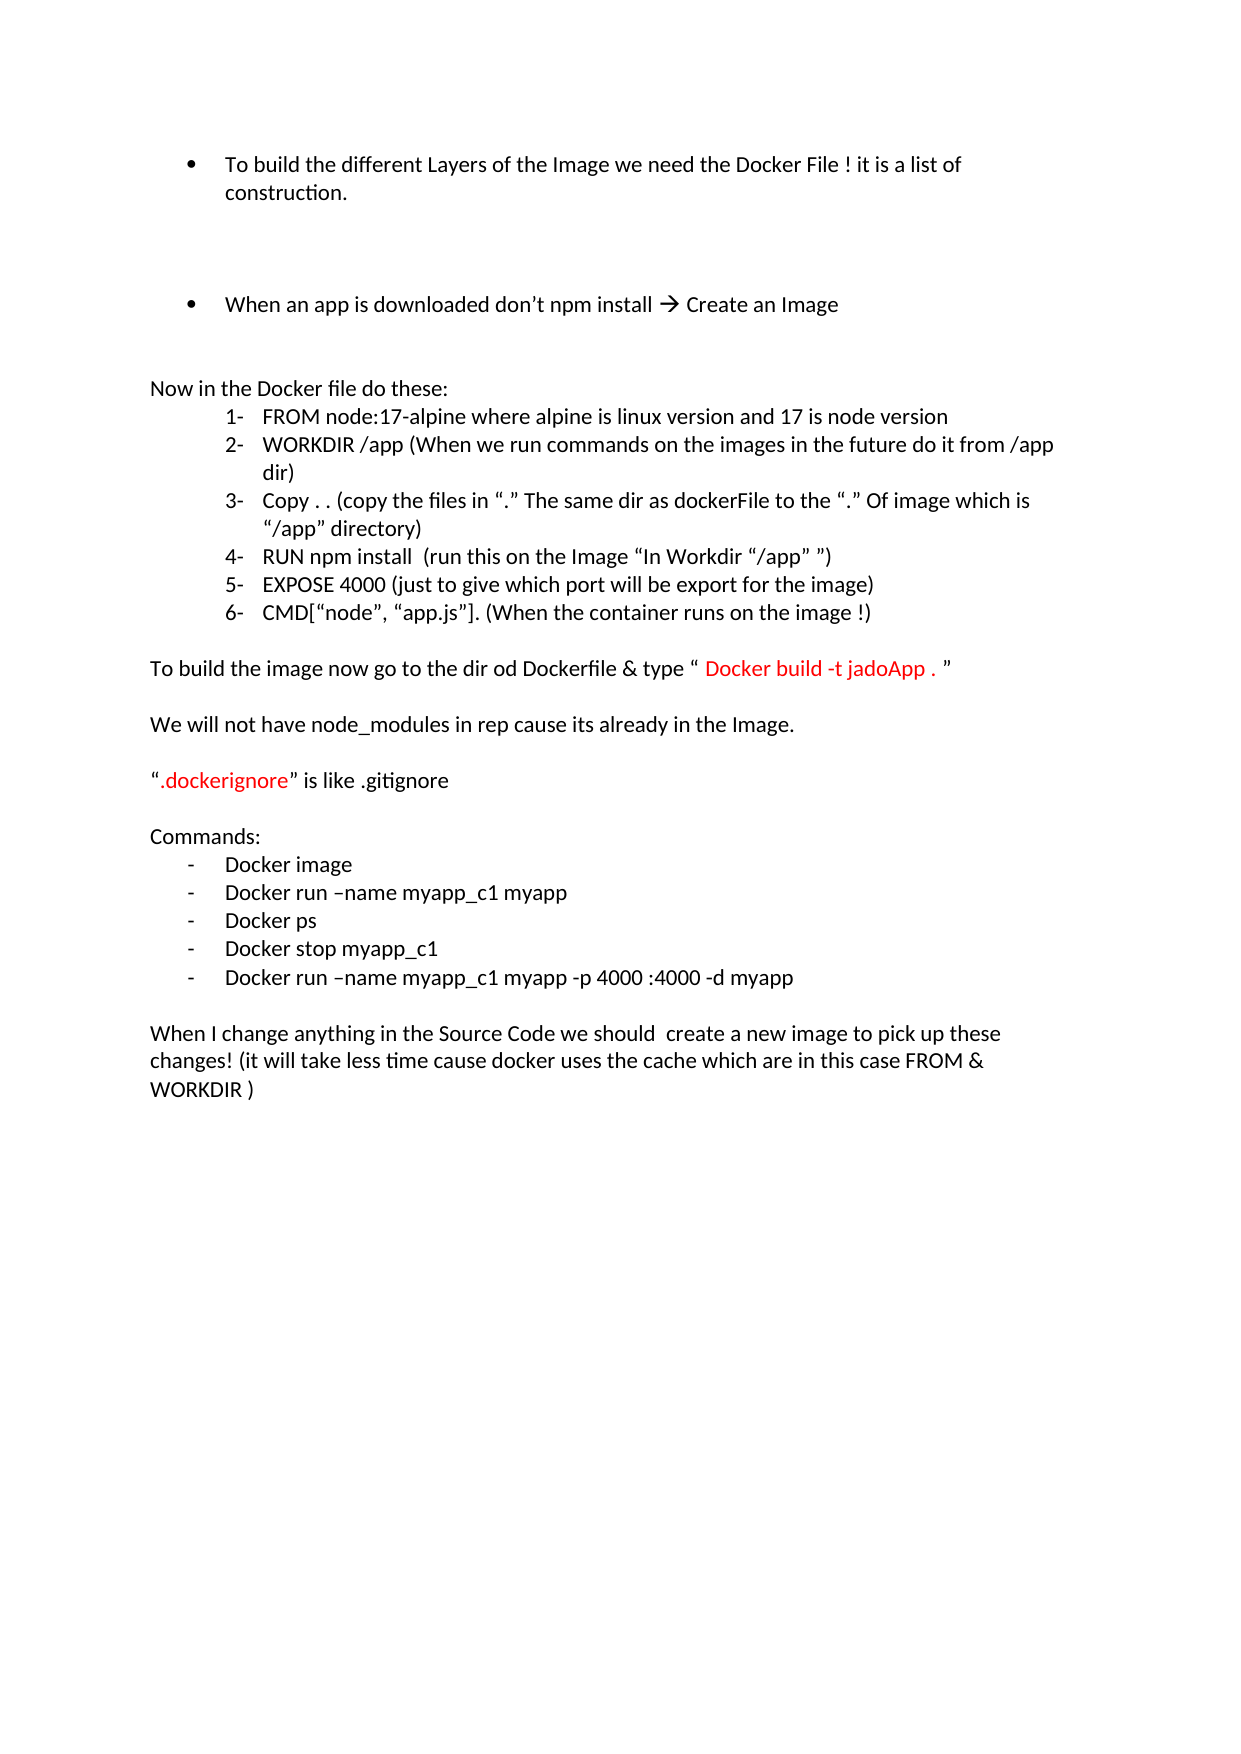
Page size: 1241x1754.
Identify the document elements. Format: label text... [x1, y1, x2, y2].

list CMD[“node”, “app.js”]. (When the container runs on the image !) [225, 598, 1090, 626]
list Docker stop myapp_c1 [187, 934, 1090, 963]
text When I change anything in the Source Code we should create a new image to pick up these changes! (it will take less time cause docker uses the cache which are in this case FROM & WORKDIR ) [150, 1019, 1090, 1103]
text “.dockerignore” is like .gitignore [150, 766, 1090, 794]
list EXPOSE 4000 (just to give which port will be export for the image) [225, 570, 1090, 598]
list FROM node:17-alpine where alpine is linux version and 17 is node version [225, 402, 1090, 430]
list WORKDIR /app (When we run commands on the images in the future do it from /app dir) [225, 430, 1090, 486]
list Docker run –name myapp_c1 myapp -p 4000 :4000 -d myapp [187, 963, 1090, 991]
list Docker run –name myapp_c1 myapp [187, 878, 1090, 907]
text To build the image now go to the dir od Dockerfile & type “ Docker build -t jadoApp . ” [150, 654, 1090, 682]
list Docker image [187, 851, 1090, 878]
list RUN npm install (run this on the Image “In Workdir “/app” ”) [225, 542, 1090, 570]
text Now in the Docker file do these: [150, 374, 1090, 402]
list Docker ps [187, 907, 1090, 934]
list Copy . . (copy the files in “.” The same dir as dockerFile to the “.” Of image which is “/app” directory) [225, 486, 1090, 542]
text Commands: [150, 822, 1090, 851]
list To build the different Layers of the Image we need the Docker File ! it is a list of construction. [187, 150, 1090, 206]
text We will not have node_modules in rep cause its already in the Image. [150, 710, 1090, 738]
list When an app is downloaded don’t npm install Create an Image [187, 290, 1090, 318]
